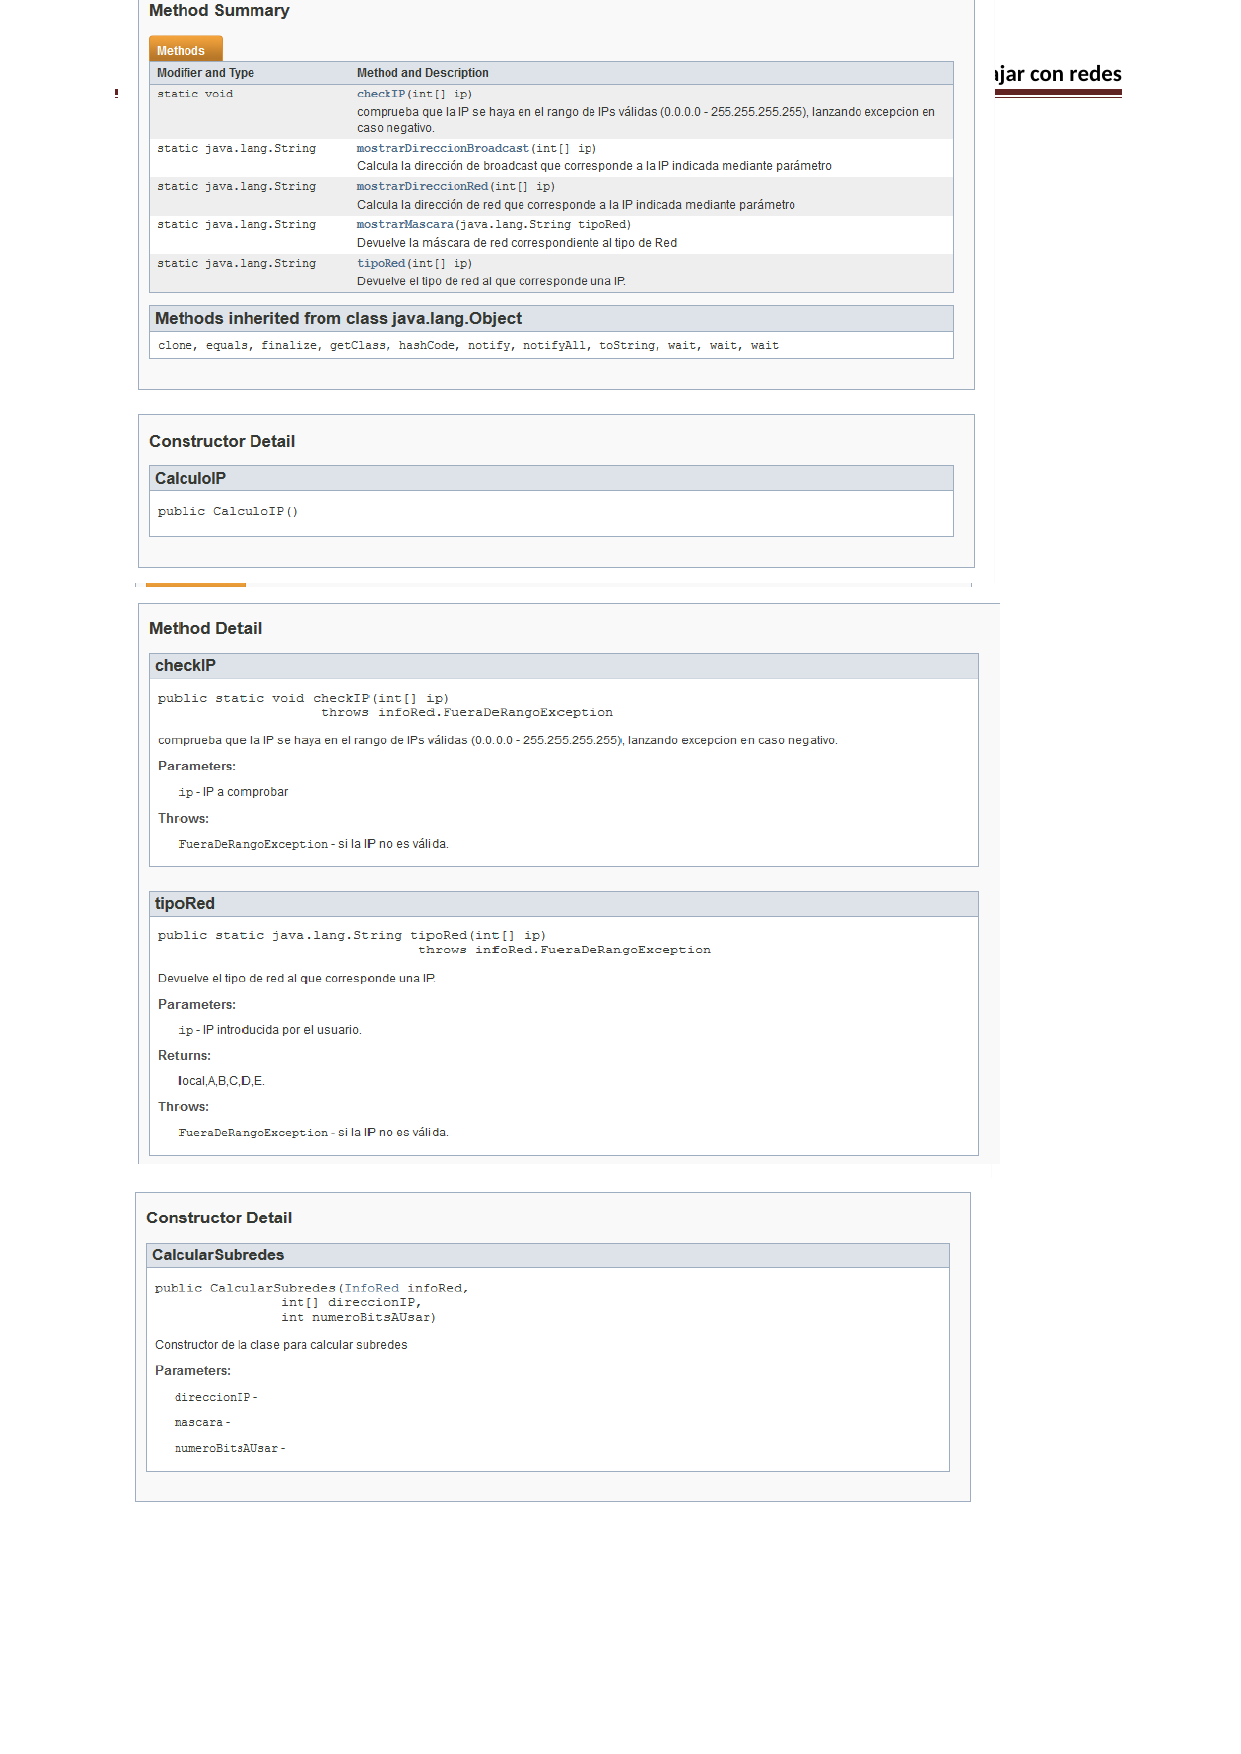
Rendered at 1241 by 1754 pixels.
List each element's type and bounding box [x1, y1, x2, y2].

picture [115, 0, 1000, 1178]
picture [115, 1181, 989, 1514]
